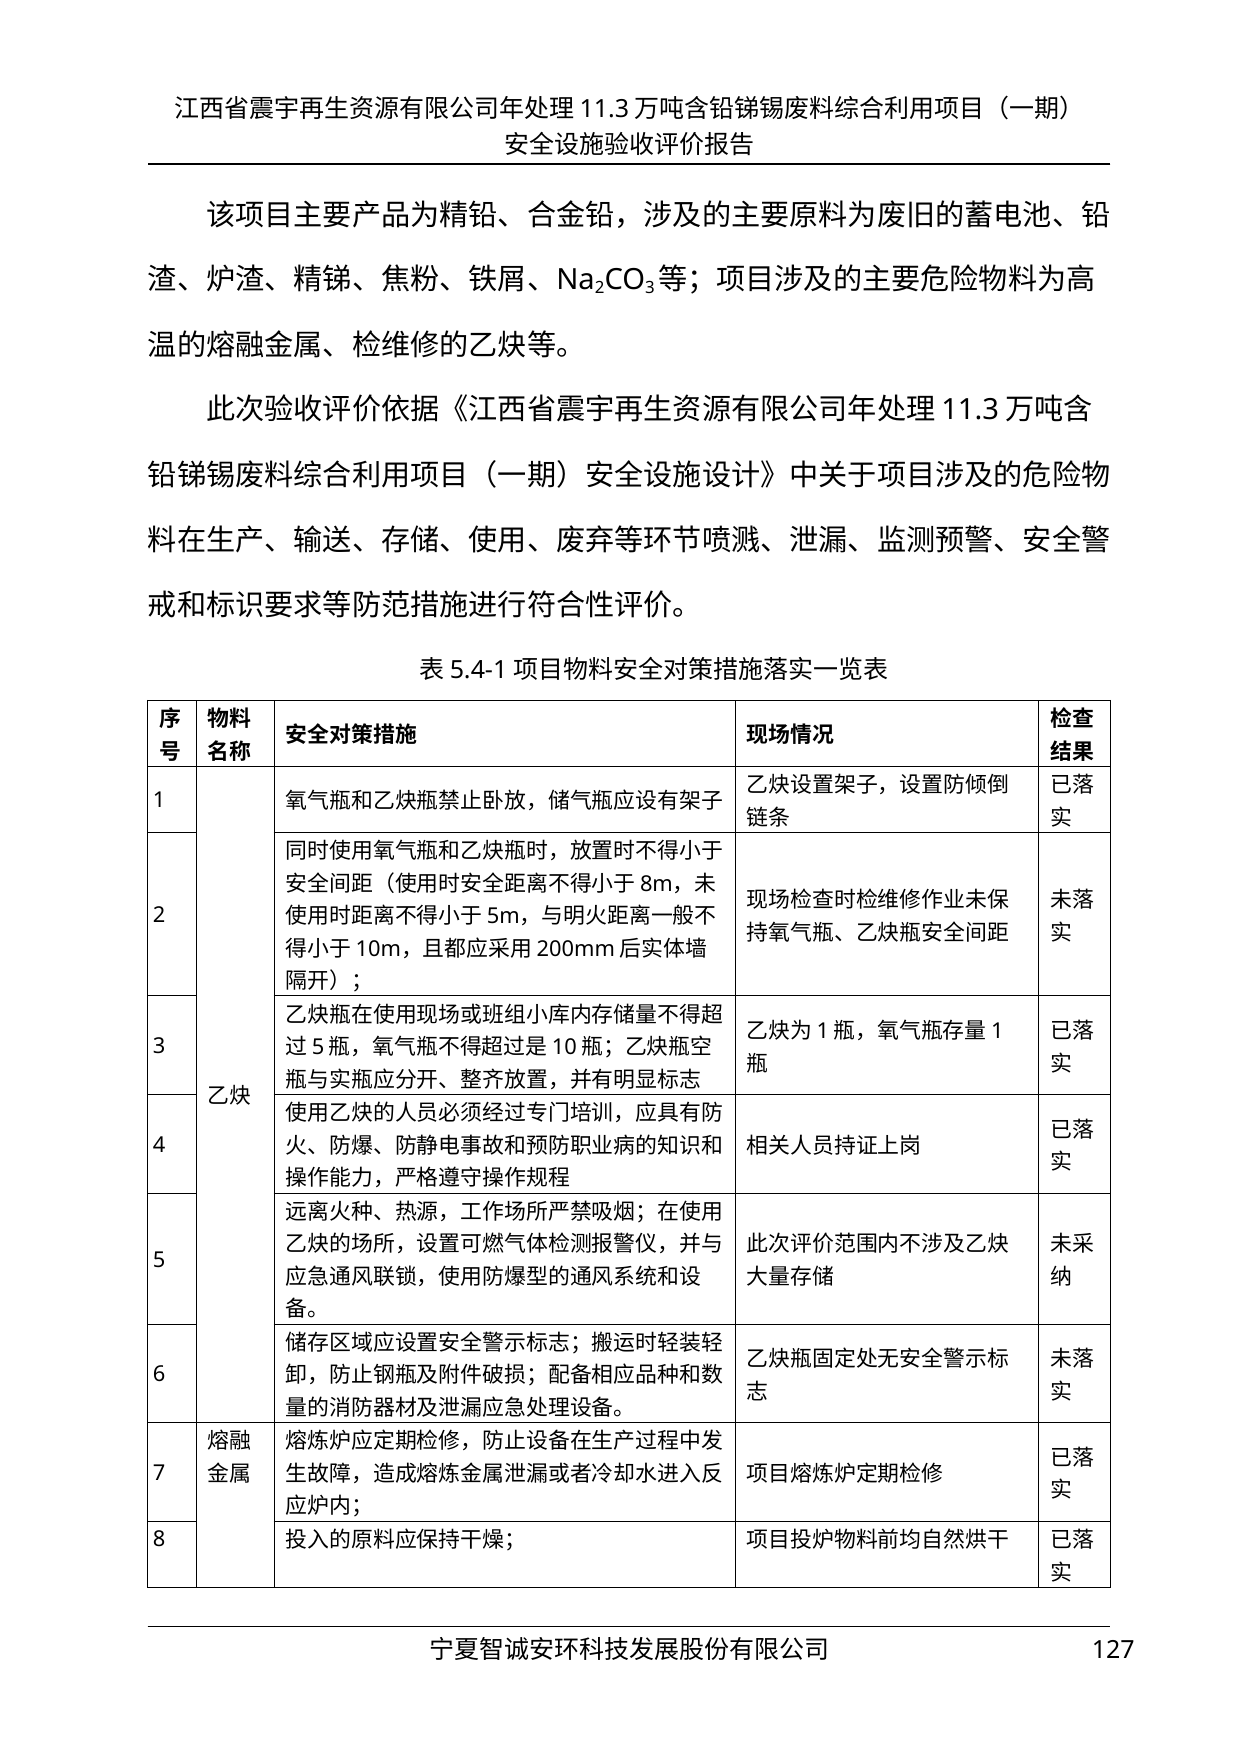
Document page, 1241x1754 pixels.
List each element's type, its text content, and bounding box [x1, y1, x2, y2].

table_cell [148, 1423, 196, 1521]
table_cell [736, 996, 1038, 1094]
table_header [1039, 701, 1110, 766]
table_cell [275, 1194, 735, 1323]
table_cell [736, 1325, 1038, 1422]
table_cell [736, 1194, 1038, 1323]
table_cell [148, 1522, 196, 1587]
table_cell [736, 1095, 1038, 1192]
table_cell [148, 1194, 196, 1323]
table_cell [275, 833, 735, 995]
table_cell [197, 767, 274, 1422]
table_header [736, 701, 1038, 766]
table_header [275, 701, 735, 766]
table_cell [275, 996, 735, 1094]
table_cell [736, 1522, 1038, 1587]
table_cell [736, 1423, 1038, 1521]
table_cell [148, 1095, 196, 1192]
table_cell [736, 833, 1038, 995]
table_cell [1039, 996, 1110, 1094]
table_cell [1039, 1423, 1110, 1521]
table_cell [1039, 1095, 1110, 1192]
text 表5.4-1 项目物料安全对策措施落实一览表 [148, 635, 1110, 700]
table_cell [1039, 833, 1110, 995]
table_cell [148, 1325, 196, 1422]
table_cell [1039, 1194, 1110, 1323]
text 此次验收评价依据《江西省震宇再生资源有限公司年处理11.3万吨含铅锑锡废料综合利用项目（一期）安全设施设计》中关于项目涉及的危险物料在生产、输送、存储、使用、废弃等环节喷溅、泄漏、监测预警、安全警戒和标识要求等防范措施进行符合性评价。 [148, 375, 1110, 635]
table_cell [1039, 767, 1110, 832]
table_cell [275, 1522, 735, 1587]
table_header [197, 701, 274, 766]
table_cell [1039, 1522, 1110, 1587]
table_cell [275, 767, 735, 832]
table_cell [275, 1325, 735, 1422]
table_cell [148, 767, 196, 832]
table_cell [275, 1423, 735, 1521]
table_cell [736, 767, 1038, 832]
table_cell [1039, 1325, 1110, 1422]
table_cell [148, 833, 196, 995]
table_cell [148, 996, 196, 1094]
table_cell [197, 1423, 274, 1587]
text 该项目主要产品为精铅、合金铅，涉及的主要原料为废旧的蓄电池、铅渣、炉渣、精锑、焦粉、铁屑、Na2CO3等；项目涉及的主要危险物料为高温的熔融金属、检维修的乙炔等。 [148, 180, 1110, 375]
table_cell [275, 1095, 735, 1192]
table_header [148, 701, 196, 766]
